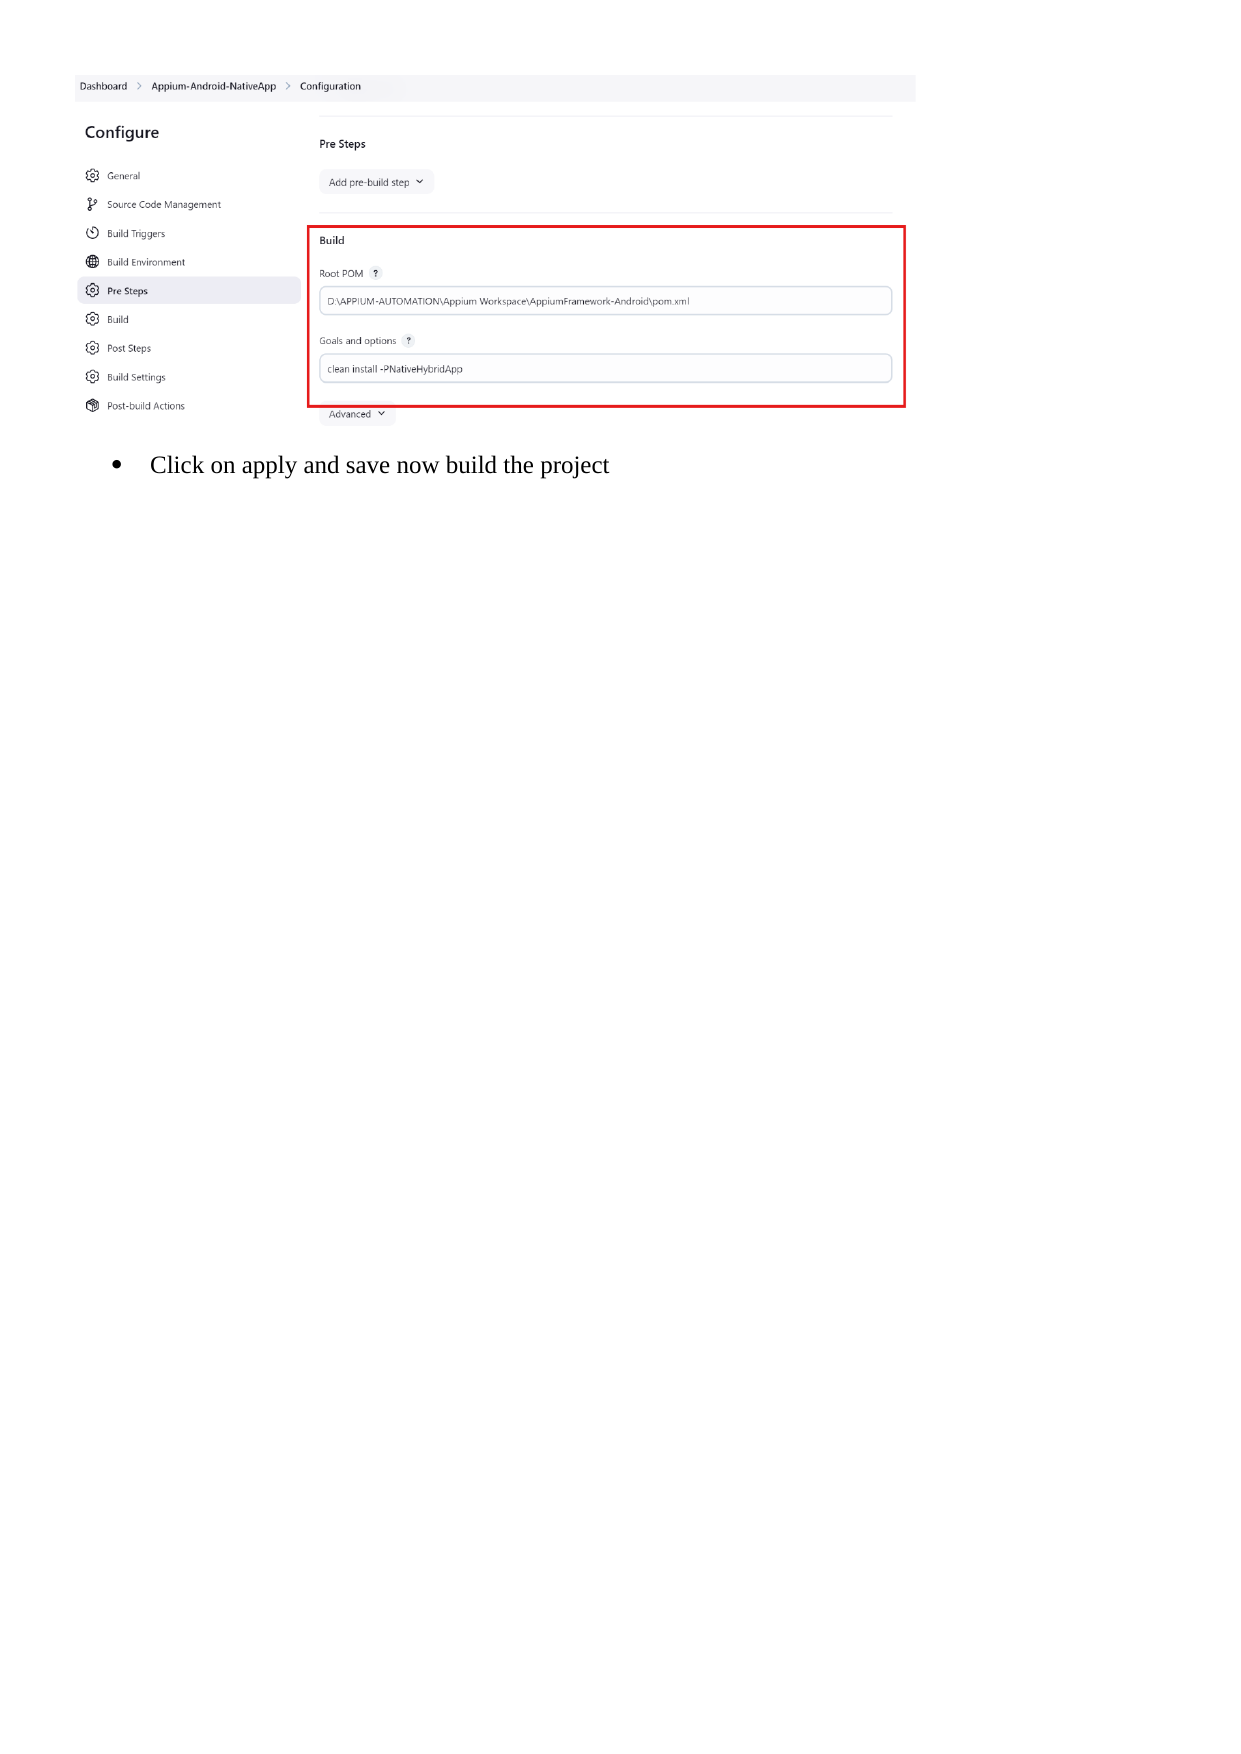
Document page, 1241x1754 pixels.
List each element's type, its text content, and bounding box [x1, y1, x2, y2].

picture [75, 75, 916, 431]
list Click on apply and save now build the project [112, 450, 1165, 478]
